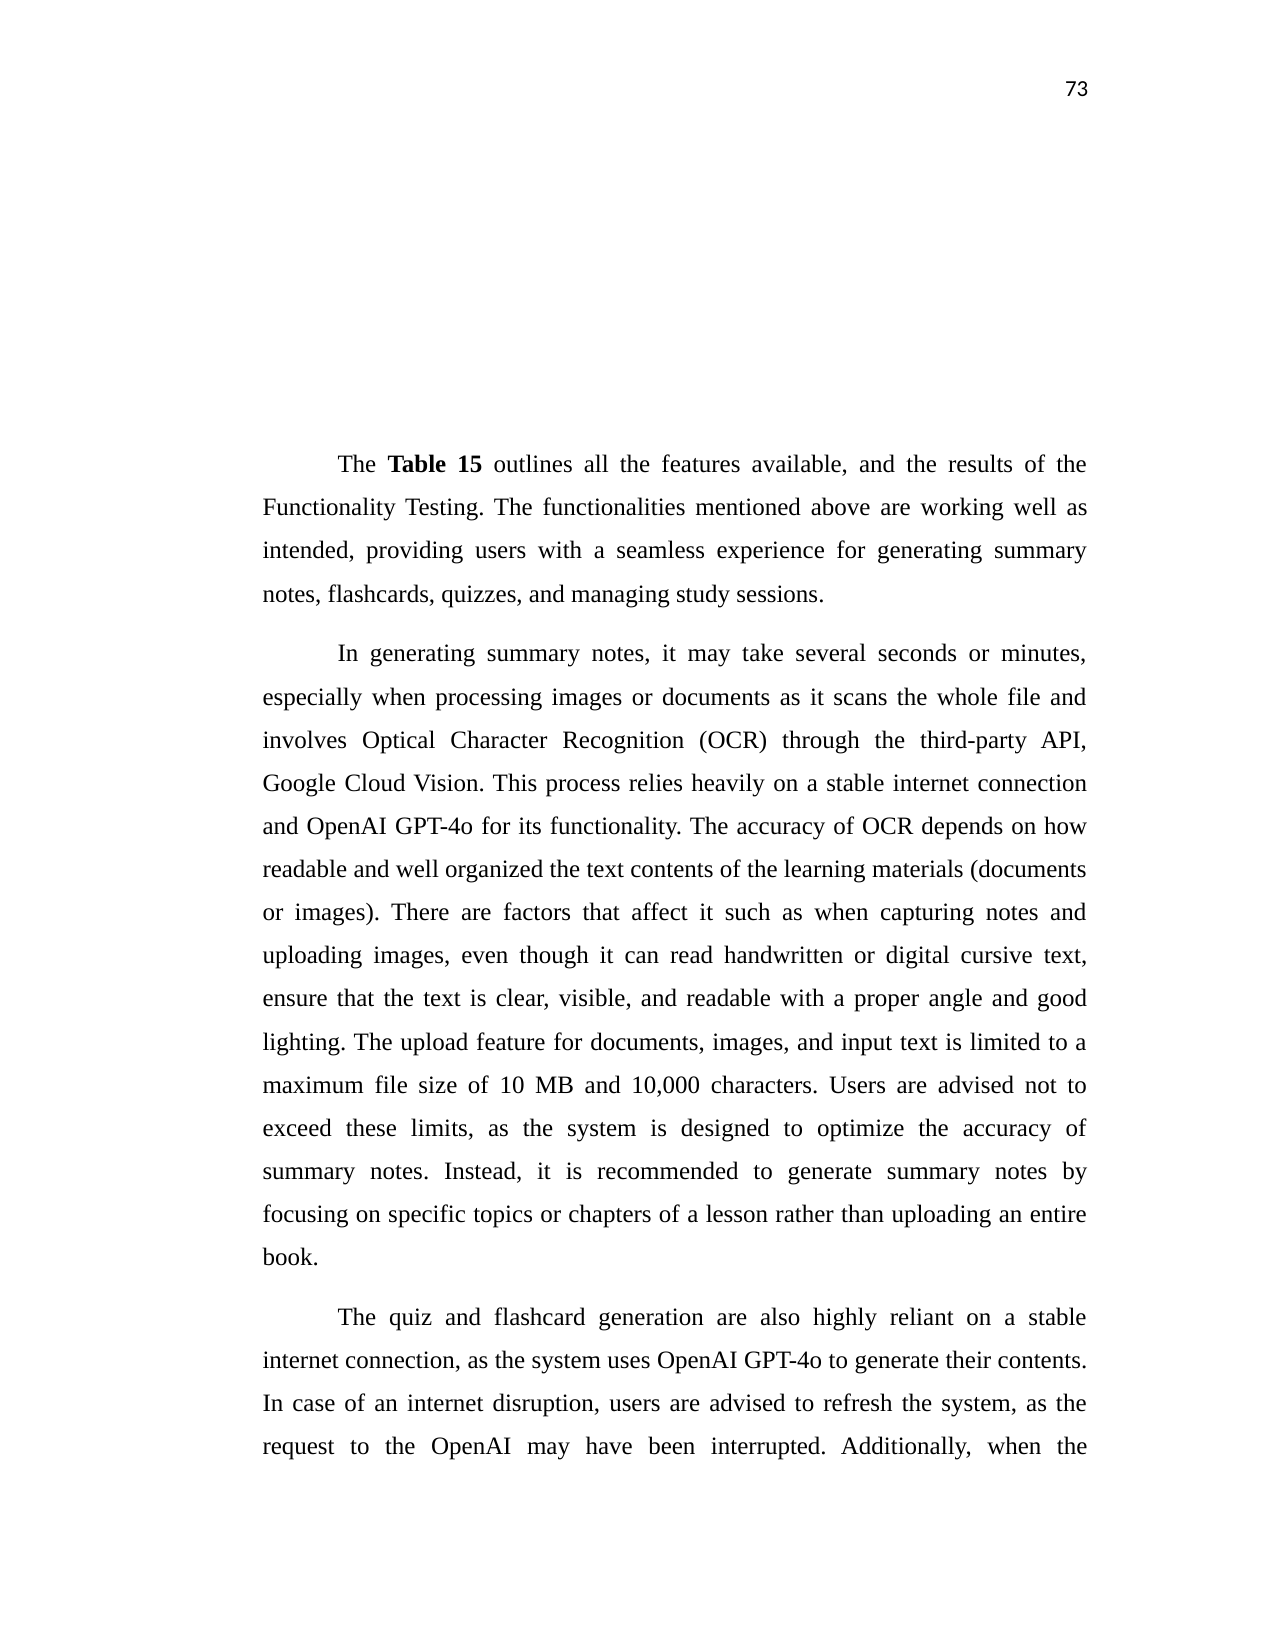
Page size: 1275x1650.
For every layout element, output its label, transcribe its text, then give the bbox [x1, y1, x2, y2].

text In generating summary notes, it may take several seconds or minutes, especially when processing images or documents as it scans the whole file and involves Optical Character Recognition (OCR) through the third-party API, Google Cloud Vision. This process relies heavily on a stable internet connection and OpenAI GPT-4o for its functionality. The accuracy of OCR depends on how readable and well organized the text contents of the learning materials (documents or images). There are factors that affect it such as when capturing notes and uploading images, even though it can read handwritten or digital cursive text, ensure that the text is clear, visible, and readable with a proper angle and good lighting. The upload feature for documents, images, and input text is limited to a maximum file size of 10 MB and 10,000 characters. Users are advised not to exceed these limits, as the system is designed to optimize the accuracy of summary notes. Instead, it is recommended to generate summary notes by focusing on specific topics or chapters of a lesson rather than uploading an entire book. [262, 638, 1088, 1271]
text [262, 1302, 1088, 1460]
text The Table 15 outlines all the features available, and the results of the Functionality Testing. The functionalities mentioned above are working well as intended, providing users with a seamless experience for generating summary notes, flashcards, quizzes, and managing study sessions. [262, 449, 1088, 607]
